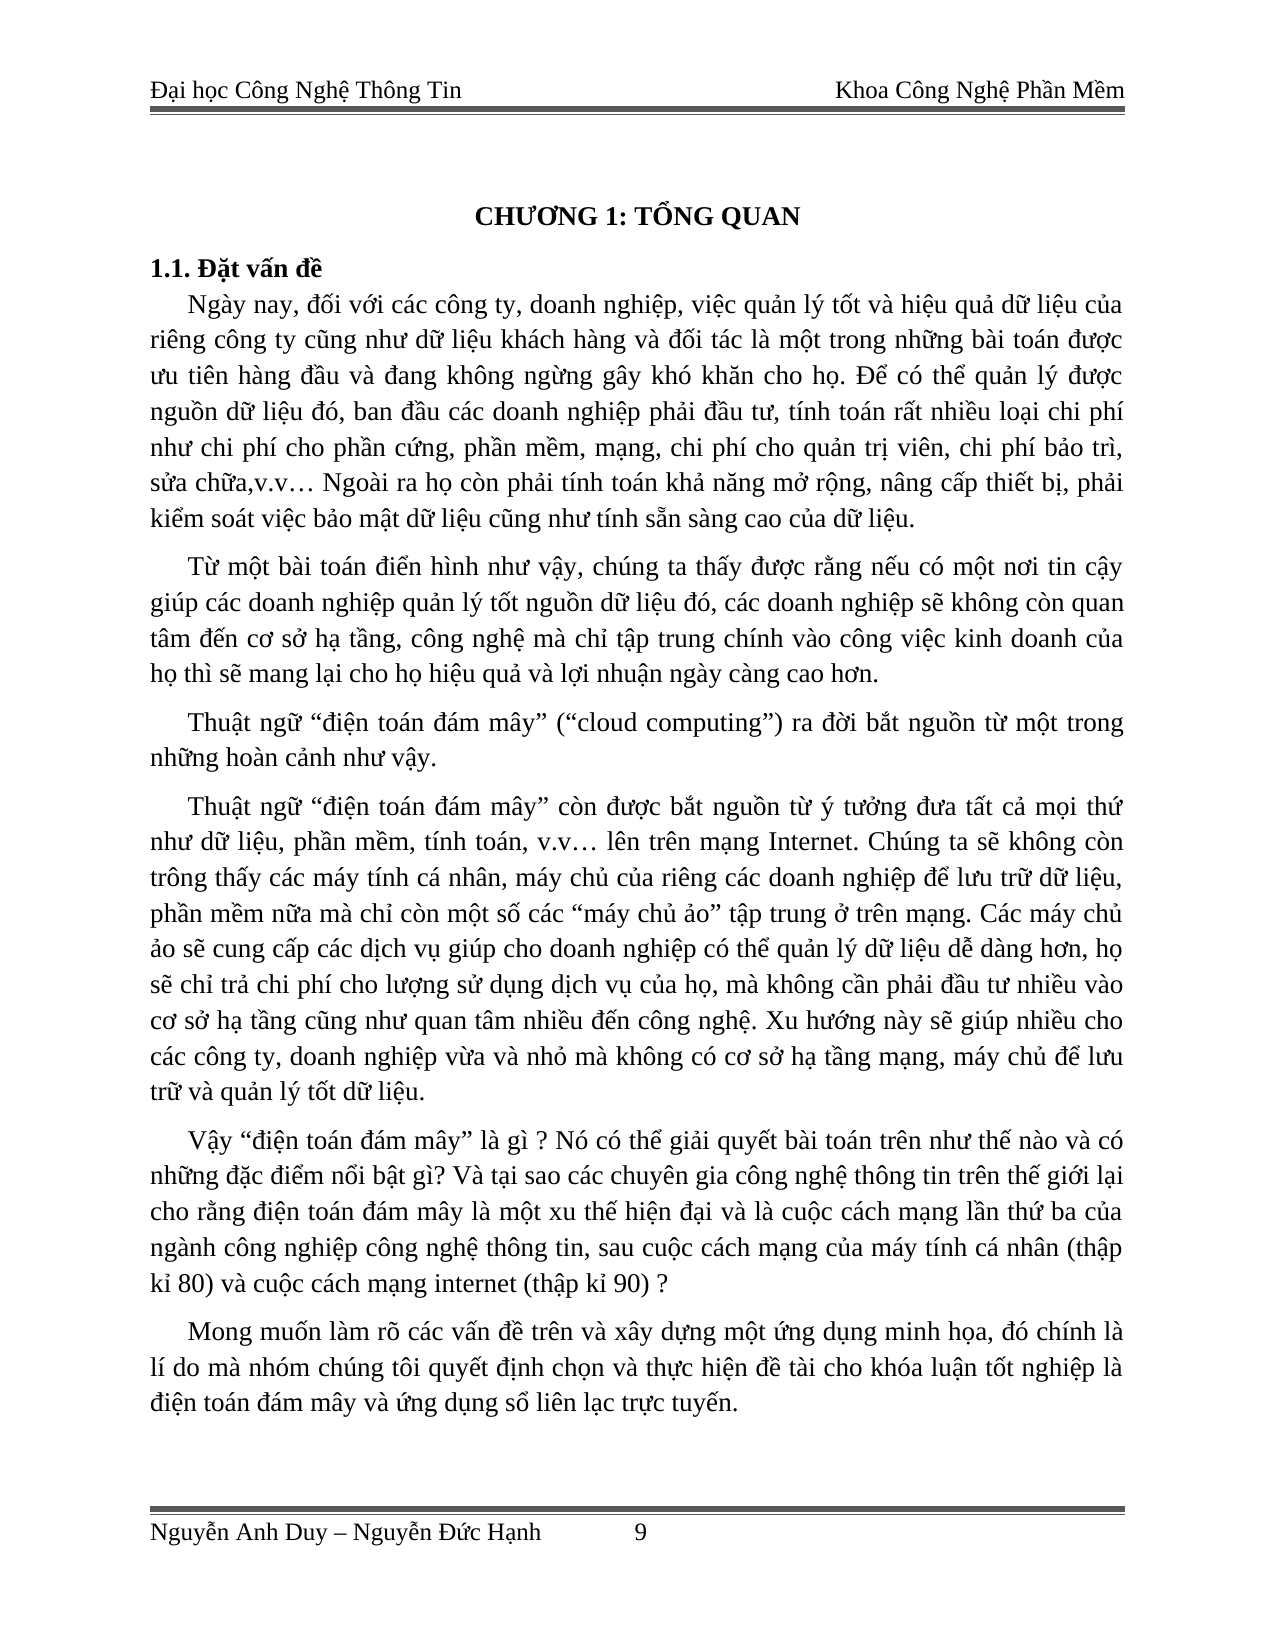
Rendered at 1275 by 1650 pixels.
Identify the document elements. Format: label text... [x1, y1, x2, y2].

subtitle 1.1. Đặt vấn đề [150, 252, 1125, 283]
text Từ một bài toán điển hình như vậy, chúng ta thấy được rằng nếu có một nơi tin cậy giúp các doanh nghiệp quản lý tốt nguồn dữ liệu đó, các doanh nghiệp sẽ không còn quan tâm đến cơ sở hạ tầng, công nghệ mà chỉ tập trung chính vào công việc kinh doanh của họ thì sẽ mang lại cho họ hiệu quả và lợi nhuận ngày càng cao hơn. [150, 550, 1125, 689]
text Ngày nay, đối với các công ty, doanh nghiệp, việc quản lý tốt và hiệu quả dữ liệu của riêng công ty cũng như dữ liệu khách hàng và đối tác là một trong những bài toán được ưu tiên hàng đầu và đang không ngừng gây khó khăn cho họ. Để có thể quản lý được nguồn dữ liệu đó, ban đầu các doanh nghiệp phải đầu tư, tính toán rất nhiều loại chi phí như chi phí cho phần cứng, phần mềm, mạng, chi phí cho quản trị viên, chi phí bảo trì, sửa chữa,v.v… Ngoài ra họ còn phải tính toán khả năng mở rộng, nâng cấp thiết bị, phải kiểm soát việc bảo mật dữ liệu cũng như tính sẵn sàng cao của dữ liệu. [150, 288, 1125, 533]
text Mong muốn làm rõ các vấn đề trên và xây dựng một ứng dụng minh họa, đó chính là lí do mà nhóm chúng tôi quyết định chọn và thực hiện đề tài cho khóa luận tốt nghiệp là điện toán đám mây và ứng dụng sổ liên lạc trực tuyến. [150, 1315, 1125, 1417]
text Vậy “điện toán đám mây” là gì ? Nó có thể giải quyết bài toán trên như thế nào và có những đặc điểm nổi bật gì? Và tại sao các chuyên gia công nghệ thông tin trên thế giới lại cho rằng điện toán đám mây là một xu thế hiện đại và là cuộc cách mạng lần thứ ba của ngành công nghiệp công nghệ thông tin, sau cuộc cách mạng của máy tính cá nhân (thập kỉ 80) và cuộc cách mạng internet (thập kỉ 90) ? [150, 1124, 1125, 1298]
subtitle CHƯƠNG 1: TỔNG QUAN [150, 200, 1125, 231]
text Thuật ngữ “điện toán đám mây” còn được bắt nguồn từ ý tưởng đưa tất cả mọi thứ như dữ liệu, phần mềm, tính toán, v.v… lên trên mạng Internet. Chúng ta sẽ không còn trông thấy các máy tính cá nhân, máy chủ của riêng các doanh nghiệp để lưu trữ dữ liệu, phần mềm nữa mà chỉ còn một số các “máy chủ ảo” tập trung ở trên mạng. Các máy chủ ảo sẽ cung cấp các dịch vụ giúp cho doanh nghiệp có thể quản lý dữ liệu dễ dàng hơn, họ sẽ chỉ trả chi phí cho lượng sử dụng dịch vụ của họ, mà không cần phải đầu tư nhiều vào cơ sở hạ tầng cũng như quan tâm nhiều đến công nghệ. Xu hướng này sẽ giúp nhiều cho các công ty, doanh nghiệp vừa và nhỏ mà không có cơ sở hạ tầng mạng, máy chủ để lưu trữ và quản lý tốt dữ liệu. [150, 790, 1125, 1107]
text Thuật ngữ “điện toán đám mây” (“cloud computing”) ra đời bắt nguồn từ một trong những hoàn cảnh như vậy. [150, 706, 1125, 773]
